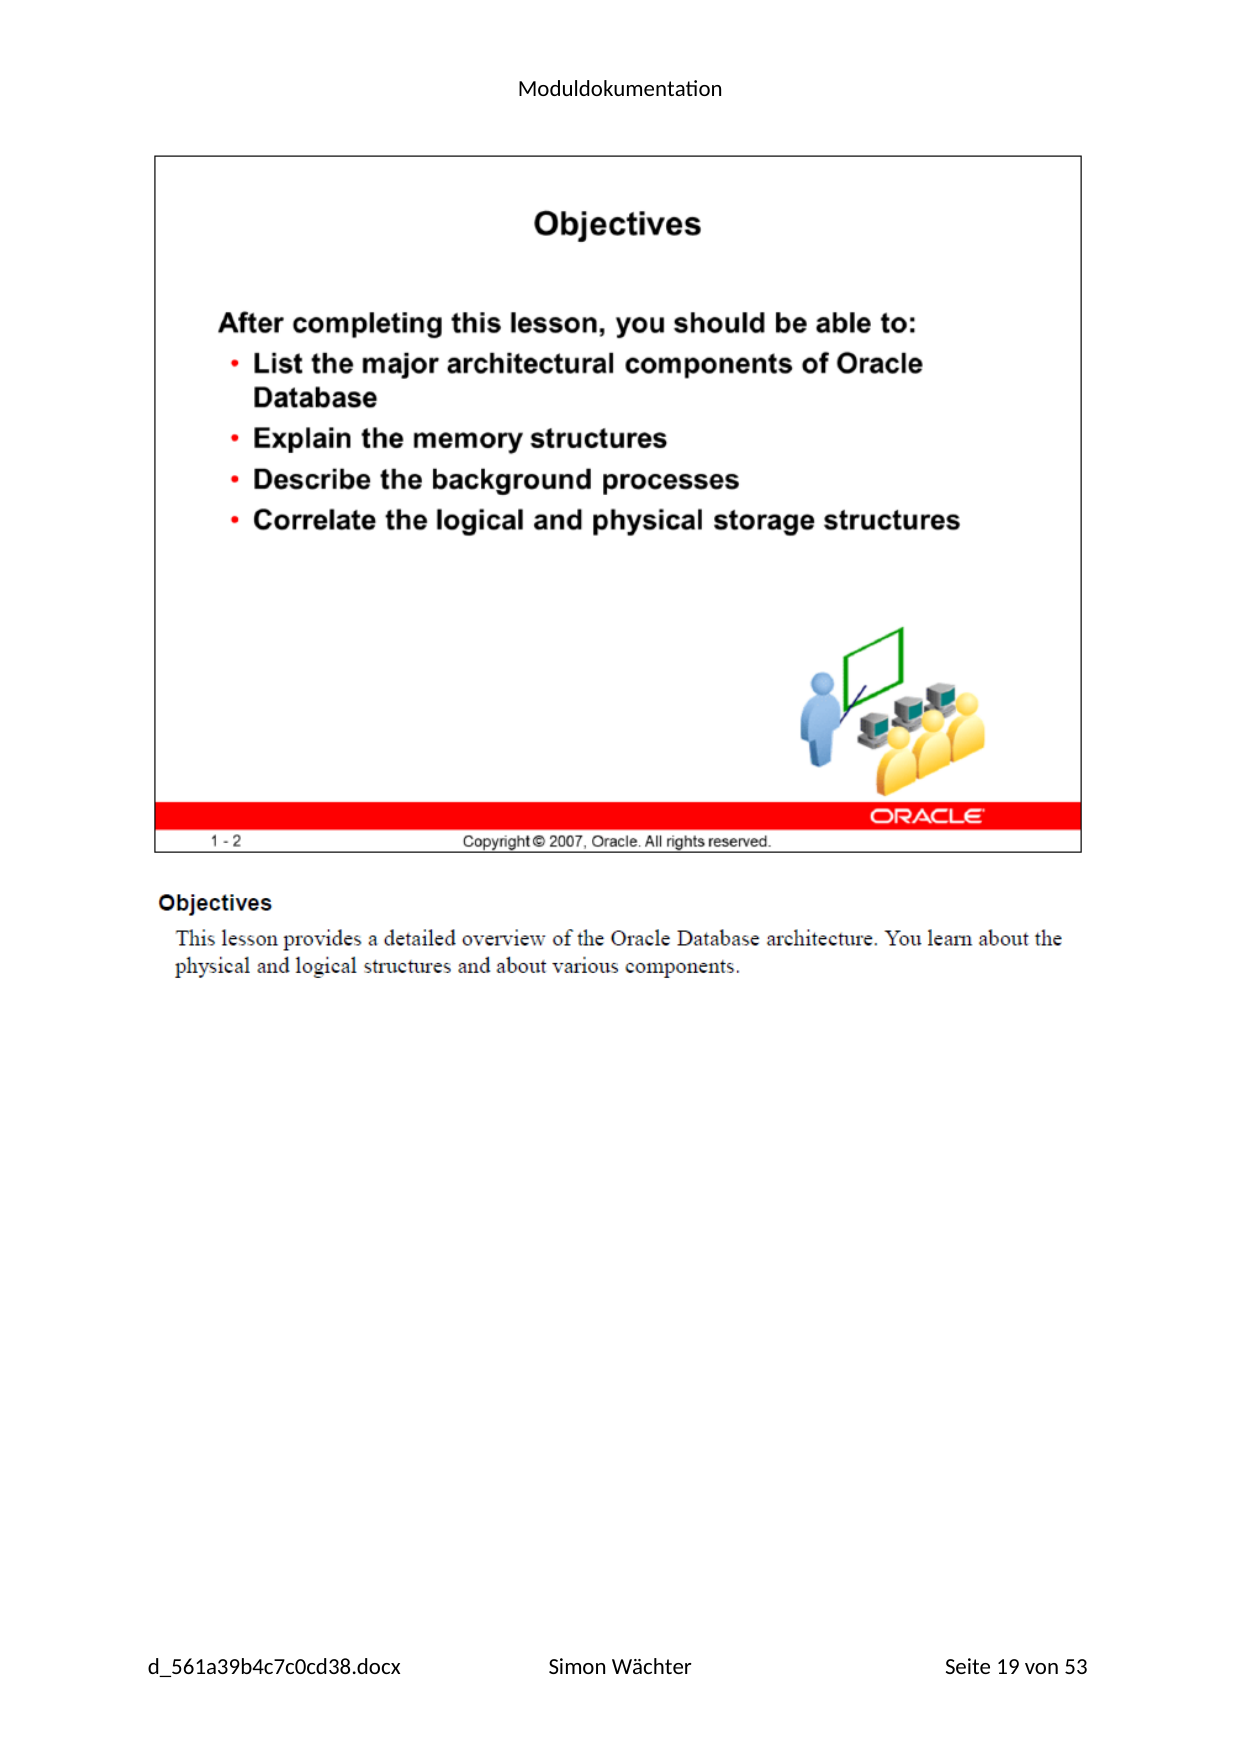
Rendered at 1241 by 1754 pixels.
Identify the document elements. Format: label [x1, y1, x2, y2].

picture [147, 147, 1093, 864]
picture [147, 882, 1093, 988]
